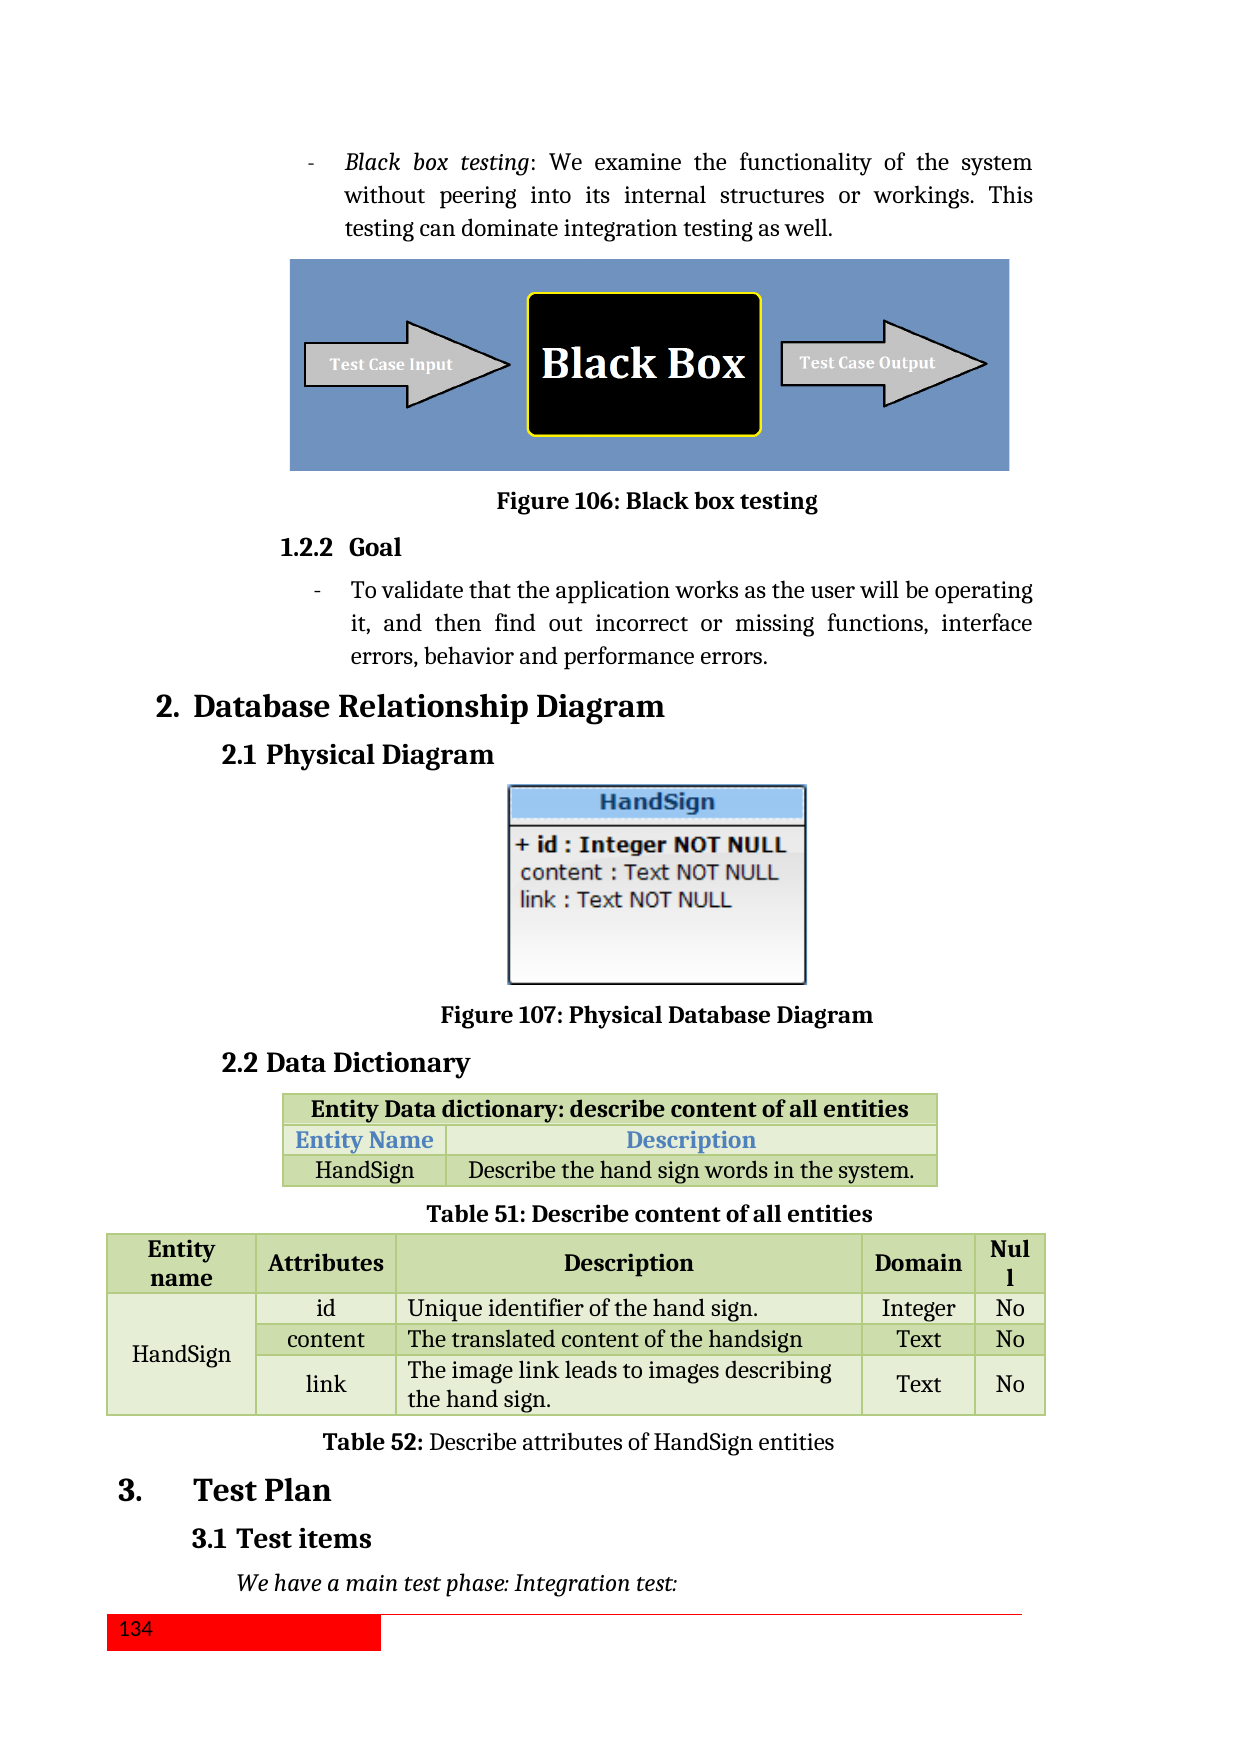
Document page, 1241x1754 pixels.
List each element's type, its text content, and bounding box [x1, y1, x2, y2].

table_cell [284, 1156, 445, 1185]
picture [289, 259, 1010, 471]
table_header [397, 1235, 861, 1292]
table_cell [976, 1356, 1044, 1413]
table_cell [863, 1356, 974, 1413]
subtitle Test items [192, 1522, 1033, 1556]
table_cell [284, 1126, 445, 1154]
list Table 51: Describe content of all entities [266, 1200, 1033, 1228]
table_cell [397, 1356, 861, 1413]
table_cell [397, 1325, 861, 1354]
subtitle Physical Diagram [222, 738, 1033, 772]
subtitle Database Relationship Diagram [156, 687, 1033, 726]
text Figure 107: Physical Database Diagram [281, 1001, 1033, 1030]
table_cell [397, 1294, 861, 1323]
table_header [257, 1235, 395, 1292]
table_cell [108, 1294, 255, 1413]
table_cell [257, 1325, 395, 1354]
subtitle Data Dictionary [222, 1047, 1033, 1080]
list Black box testing: We examine the functionality of the system without peering into its internal structures or workings. This testing can dominate integration testing as well. [307, 148, 1033, 242]
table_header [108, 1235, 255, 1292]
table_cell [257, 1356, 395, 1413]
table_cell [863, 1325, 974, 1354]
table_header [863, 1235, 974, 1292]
subtitle Goal [266, 532, 1033, 563]
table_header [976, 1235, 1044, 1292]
list To validate that the application works as the user will be operating it, and then find out incorrect or missing functions, interface errors, behavior and performance errors. [313, 576, 1033, 671]
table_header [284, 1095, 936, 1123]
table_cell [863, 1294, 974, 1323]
list Table 52: Describe attributes of HandSign entities [118, 1428, 1033, 1457]
subtitle Test Plan [118, 1472, 1033, 1510]
text Figure 106: Black box testing [281, 487, 1033, 516]
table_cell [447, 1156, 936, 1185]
picture [507, 784, 808, 985]
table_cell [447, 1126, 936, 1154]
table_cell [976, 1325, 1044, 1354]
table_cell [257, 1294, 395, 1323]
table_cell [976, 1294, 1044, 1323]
text We have a main test phase: Integration test: [236, 1568, 1033, 1597]
